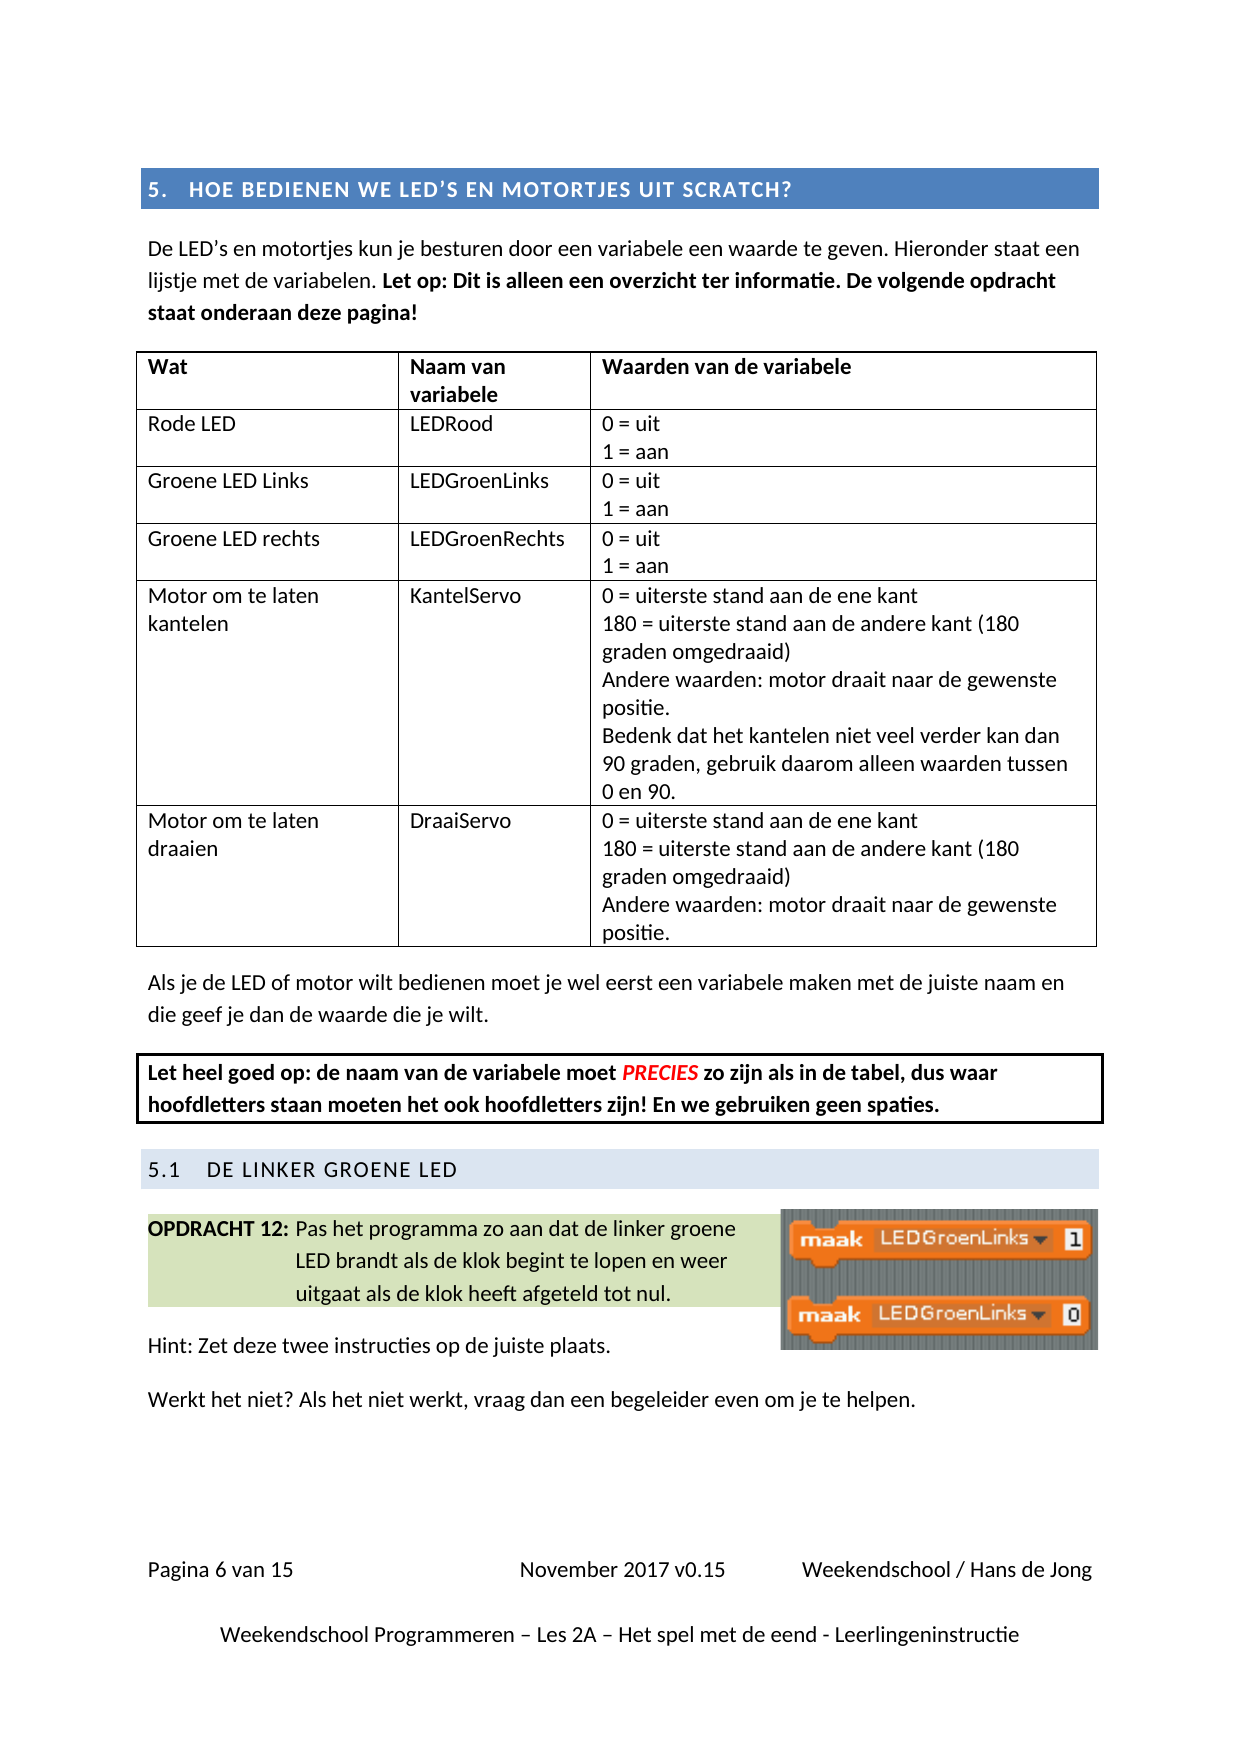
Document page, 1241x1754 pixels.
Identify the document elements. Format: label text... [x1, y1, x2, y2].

table_cell Motor om te laten draaien [137, 806, 398, 946]
table_cell DraaiServo [399, 806, 590, 946]
table_cell LEDGroenRechts [399, 524, 590, 580]
picture [780, 1209, 1099, 1350]
subtitle De linker groene LED [148, 1155, 1093, 1183]
table_header Naam van variabele [399, 353, 590, 408]
table_cell 0 = uit 1 = aan [591, 410, 1096, 466]
text Werkt het niet? Als het niet werkt, vraag dan een begeleider even om je te helpen. [148, 1385, 1093, 1413]
table_cell 0 = uit 1 = aan [591, 524, 1096, 580]
table_header Wat [137, 353, 398, 408]
table_cell LEDGroenLinks [399, 467, 590, 523]
text Let heel goed op: de naam van de variabele moet PRECIES zo zijn als in de tabel, dus waar hoofdletters staan moeten het ook hoofdletters zijn! En we gebruiken geen spaties. [139, 1056, 1101, 1121]
table_cell Groene LED Links [137, 467, 398, 523]
table_cell 0 = uit 1 = aan [591, 467, 1096, 523]
text Hint: Zet deze twee instructies op de juiste plaats. [148, 1332, 1093, 1360]
table_cell 0 = uiterste stand aan de ene kant 180 = uiterste stand aan de andere kant (180 graden omgedraaid) Andere waarden: motor draait naar de gewenste positie. [591, 806, 1096, 946]
table_cell Rode LED [137, 410, 398, 466]
subtitle Hoe bedienen we LED’s en motortjes uit Scratch? [148, 175, 1093, 203]
table_cell KantelServo [399, 581, 590, 805]
text Als je de LED of motor wilt bedienen moet je wel eerst een variabele maken met de juiste naam en die geef je dan de waarde die je wilt. [148, 968, 1093, 1028]
table_header Waarden van de variabele [591, 353, 1096, 408]
text Pas het programma zo aan dat de linker groene LED brandt als de klok begint te lopen en weer uitgaat als de klok heeft afgeteld tot nul. [148, 1214, 780, 1307]
table_cell 0 = uiterste stand aan de ene kant 180 = uiterste stand aan de andere kant (180 graden omgedraaid) Andere waarden: motor draait naar de gewenste positie. Bedenk dat het kantelen niet veel verder kan dan 90 graden, gebruik daarom alleen waarden tussen 0 en 90. [591, 581, 1096, 805]
table_cell Groene LED rechts [137, 524, 398, 580]
table_cell Motor om te laten kantelen [137, 581, 398, 805]
text De LED’s en motortjes kun je besturen door een variabele een waarde te geven. Hieronder staat een lijstje met de variabelen. Let op: Dit is alleen een overzicht ter informatie. De volgende opdracht staat onderaan deze pagina! [148, 234, 1093, 326]
table_cell LEDRood [399, 410, 590, 466]
